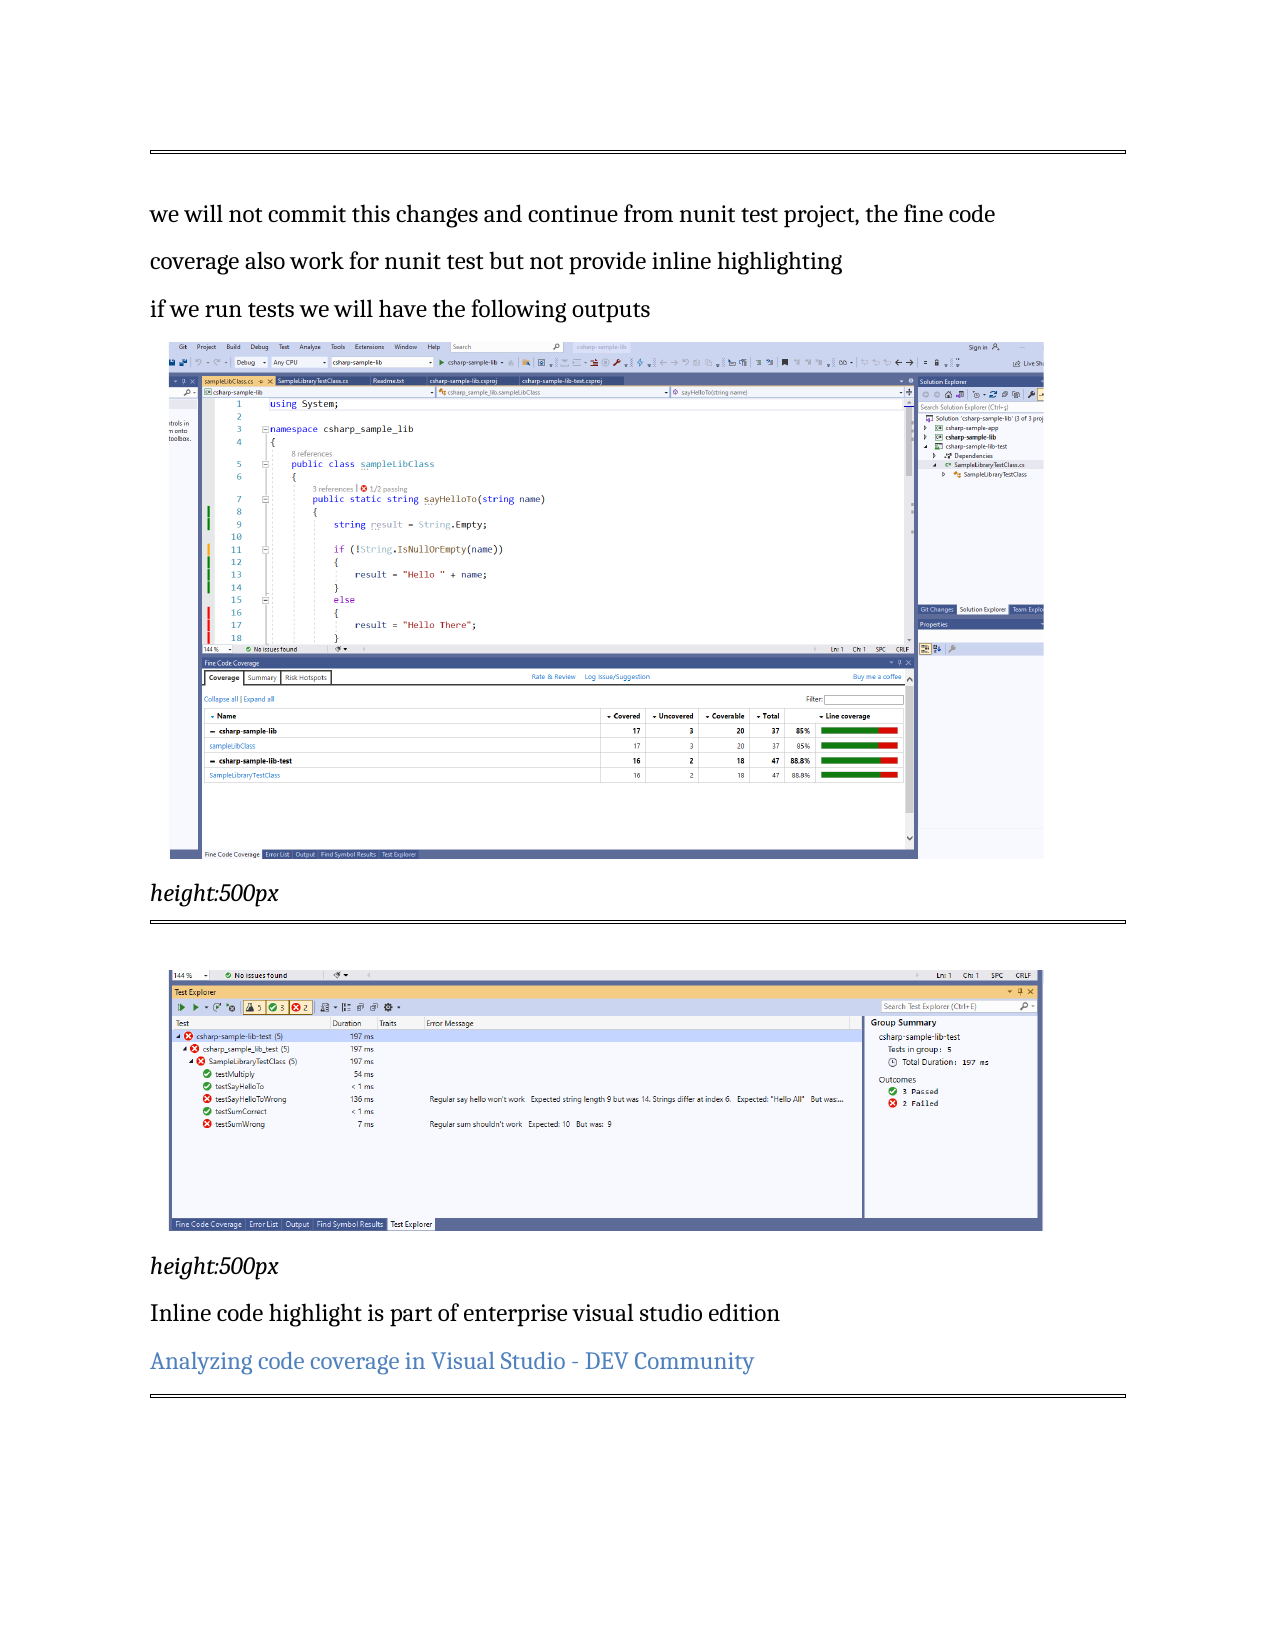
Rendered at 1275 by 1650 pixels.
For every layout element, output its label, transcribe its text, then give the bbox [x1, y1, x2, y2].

text we will not commit this changes and continue from nunit test project, the fine code [150, 199, 1125, 228]
text if we run tests we will have the following outputs [150, 294, 1125, 323]
text height:500px [150, 1252, 1125, 1281]
text height:500px [150, 879, 1125, 908]
text coverage also work for nunit test but not provide inline highlighting [150, 247, 1125, 276]
picture [168, 342, 1044, 859]
text Inline code highlight is part of enterprise visual studio edition [150, 1299, 1125, 1328]
picture [168, 970, 1044, 1231]
text Analyzing code coverage in Visual Studio - DEV Community [150, 1347, 1125, 1376]
